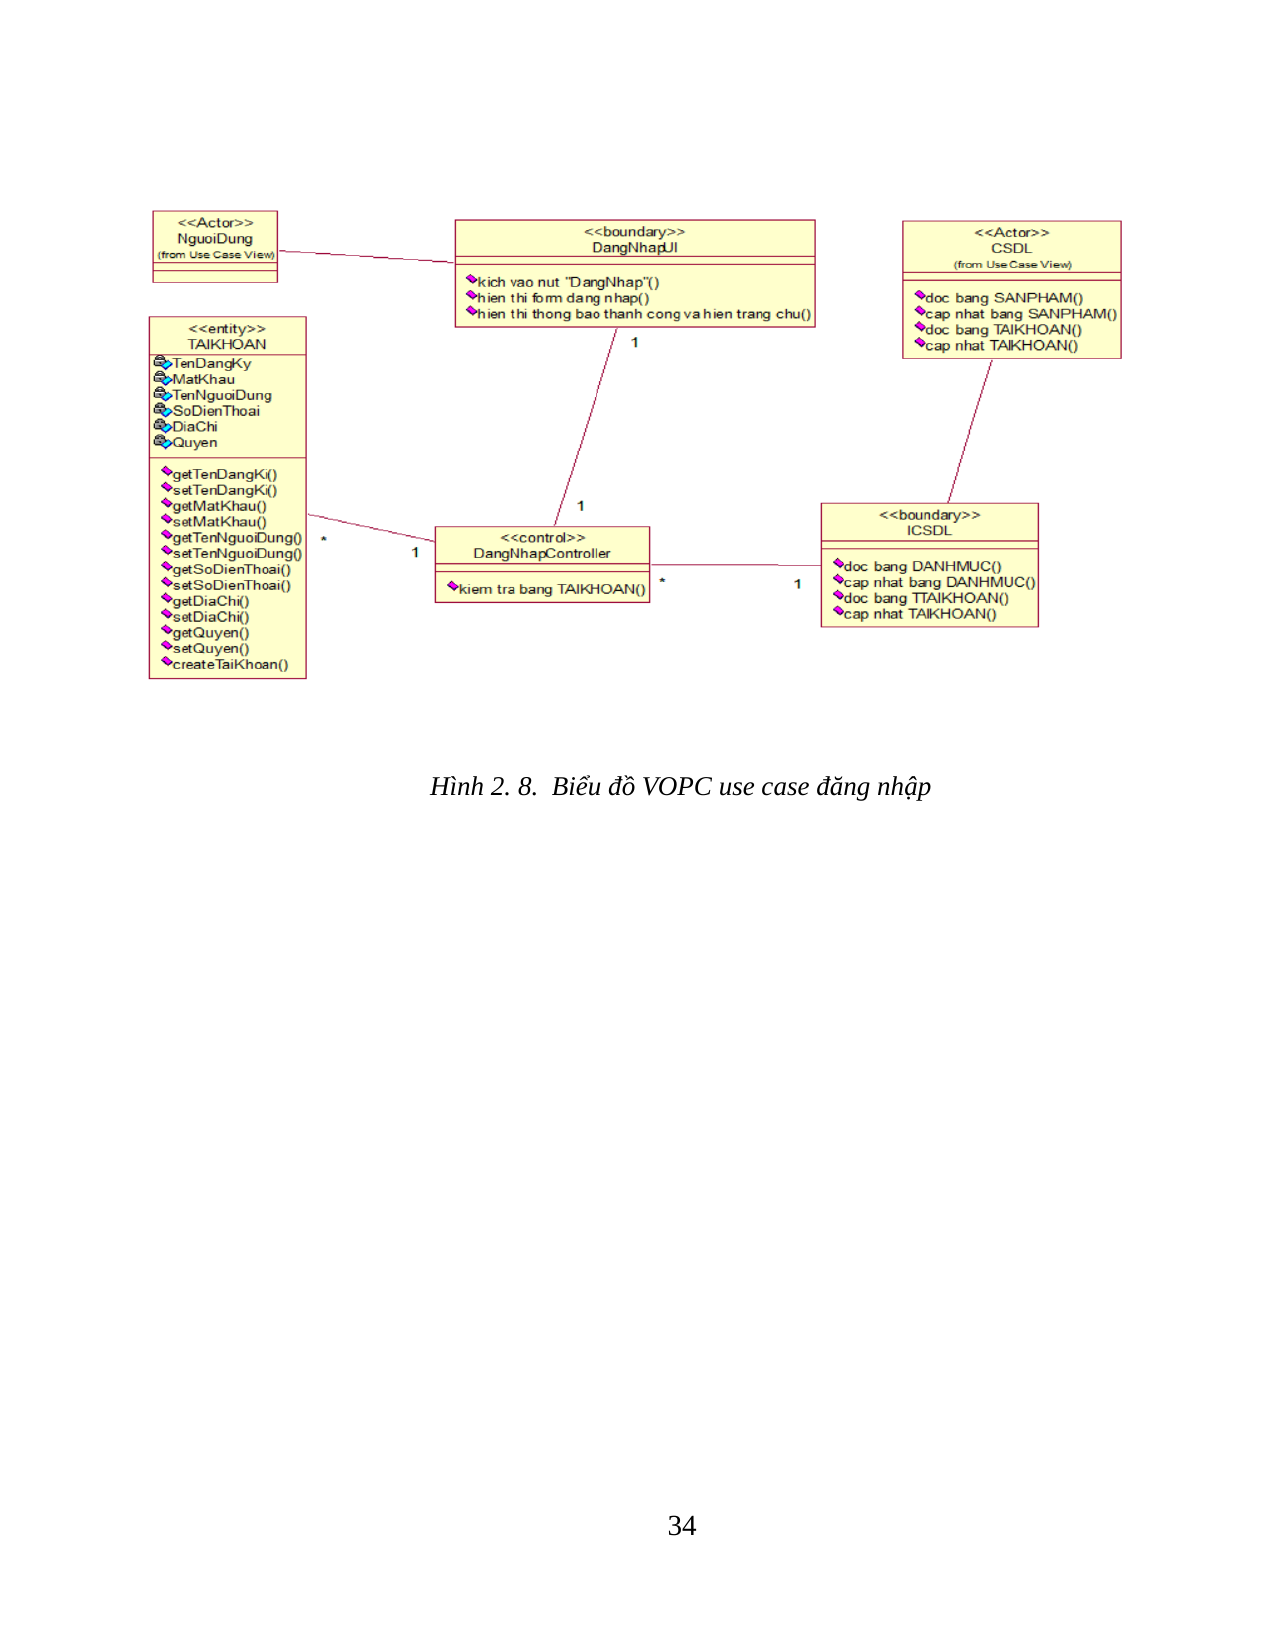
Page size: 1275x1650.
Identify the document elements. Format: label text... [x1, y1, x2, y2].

text Hình 2. 8. Biểu đồ VOPC use case đăng nhập [207, 771, 1157, 802]
